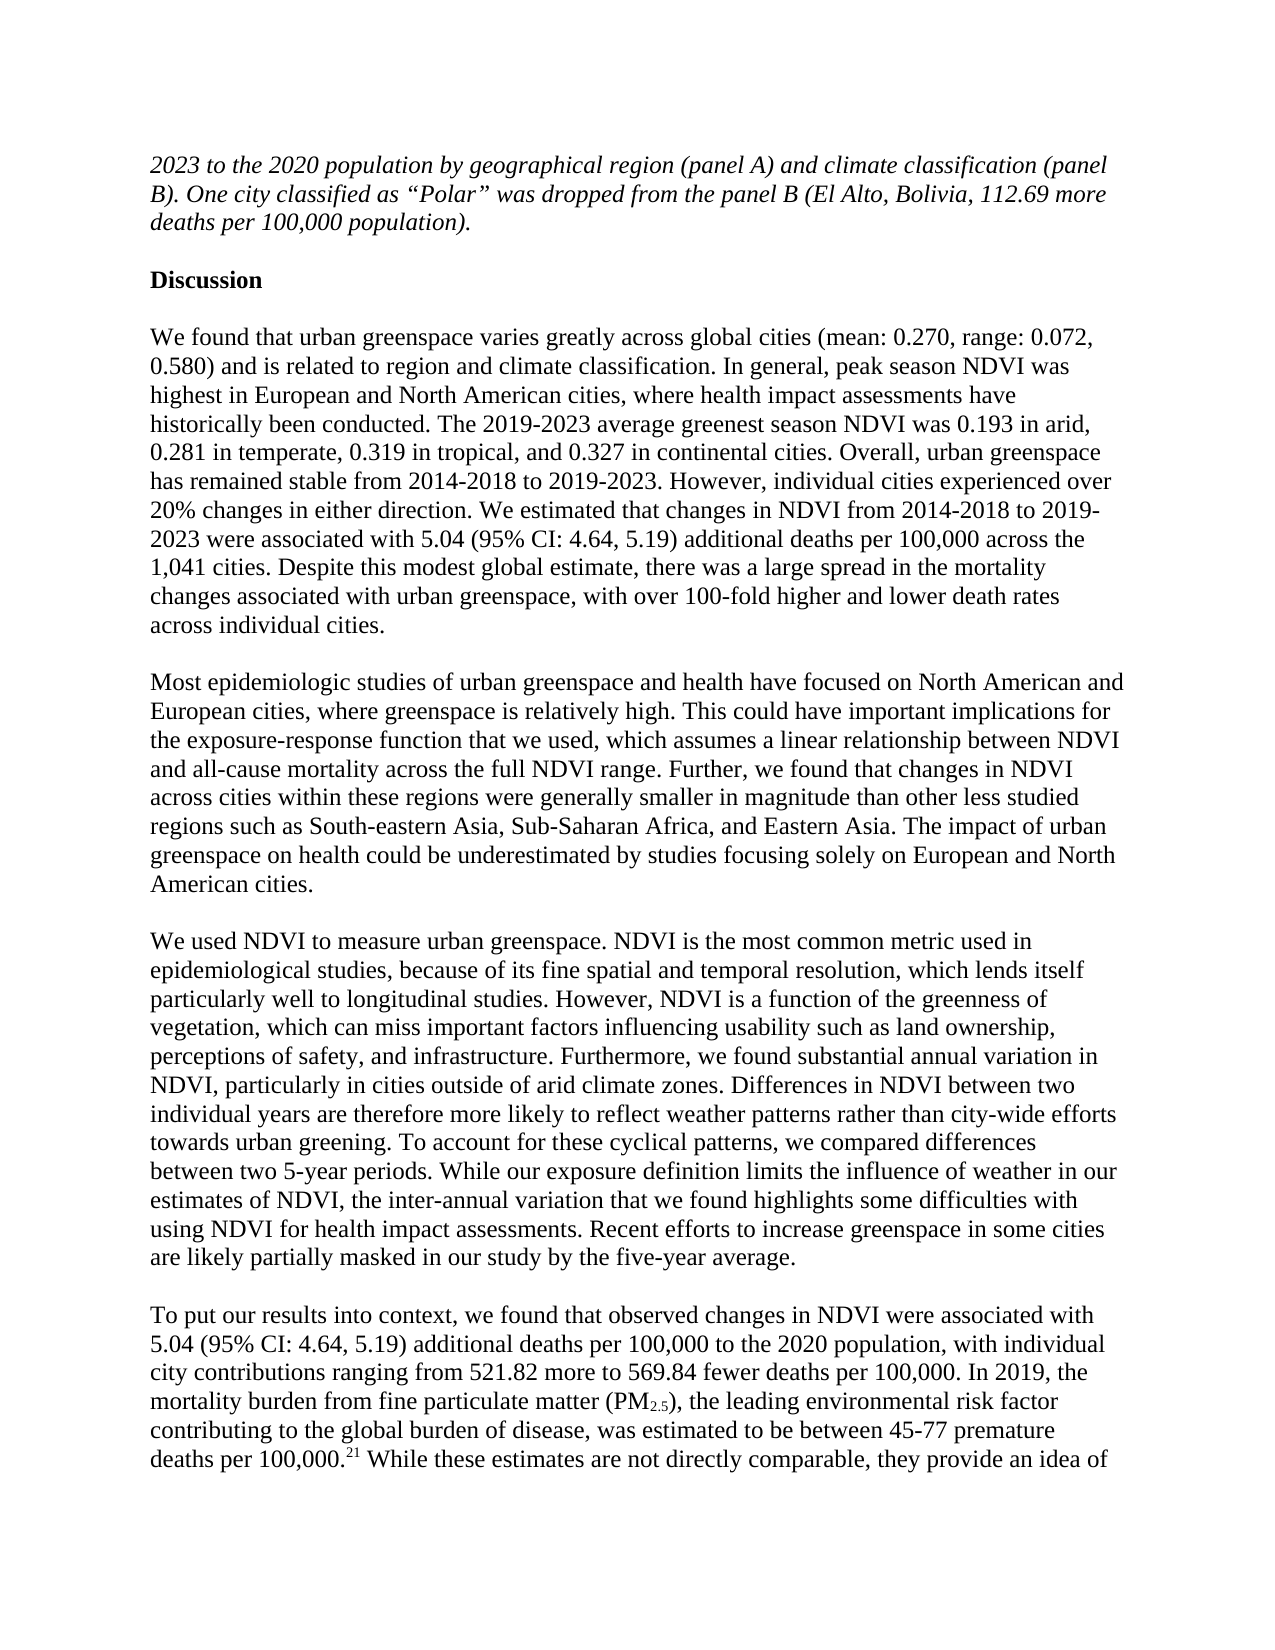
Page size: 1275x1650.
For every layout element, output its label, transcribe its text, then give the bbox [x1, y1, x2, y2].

text We found that urban greenspace varies greatly across global cities (mean: 0.270, range: 0.072, 0.580) and is related to region and climate classification. In general, peak season NDVI was highest in European and North American cities, where health impact assessments have historically been conducted. The 2019-2023 average greenest season NDVI was 0.193 in arid, 0.281 in temperate, 0.319 in tropical, and 0.327 in continental cities. Overall, urban greenspace has remained stable from 2014-2018 to 2019-2023. However, individual cities experienced over 20% changes in either direction. We estimated that changes in NDVI from 2014-2018 to 2019-2023 were associated with 5.04 (95% CI: 4.64, 5.19) additional deaths per 100,000 across the 1,041 cities. Despite this modest global estimate, there was a large spread in the mortality changes associated with urban greenspace, with over 100-fold higher and lower death rates across individual cities. [150, 322, 1125, 639]
text Discussion [150, 265, 1125, 294]
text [150, 150, 1125, 236]
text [150, 1300, 1125, 1472]
text Most epidemiologic studies of urban greenspace and health have focused on North American and European cities, where greenspace is relatively high. This could have important implications for the exposure-response function that we used, which assumes a linear relationship between NDVI and all-cause mortality across the full NDVI range. Further, we found that changes in NDVI across cities within these regions were generally smaller in magnitude than other less studied regions such as South-eastern Asia, Sub-Saharan Africa, and Eastern Asia. The impact of urban greenspace on health could be underestimated by studies focusing solely on European and North American cities. [150, 667, 1125, 897]
text We used NDVI to measure urban greenspace. NDVI is the most common metric used in epidemiological studies, because of its fine spatial and temporal resolution, which lends itself particularly well to longitudinal studies. However, NDVI is a function of the greenness of vegetation, which can miss important factors influencing usability such as land ownership, perceptions of safety, and infrastructure. Furthermore, we found substantial annual variation in NDVI, particularly in cities outside of arid climate zones. Differences in NDVI between two individual years are therefore more likely to reflect weather patterns rather than city-wide efforts towards urban greening. To account for these cyclical patterns, we compared differences between two 5-year periods. While our exposure definition limits the influence of weather in our estimates of NDVI, the inter-annual variation that we found highlights some difficulties with using NDVI for health impact assessments. Recent efforts to increase greenspace in some cities are likely partially masked in our study by the five-year average. [150, 926, 1125, 1271]
